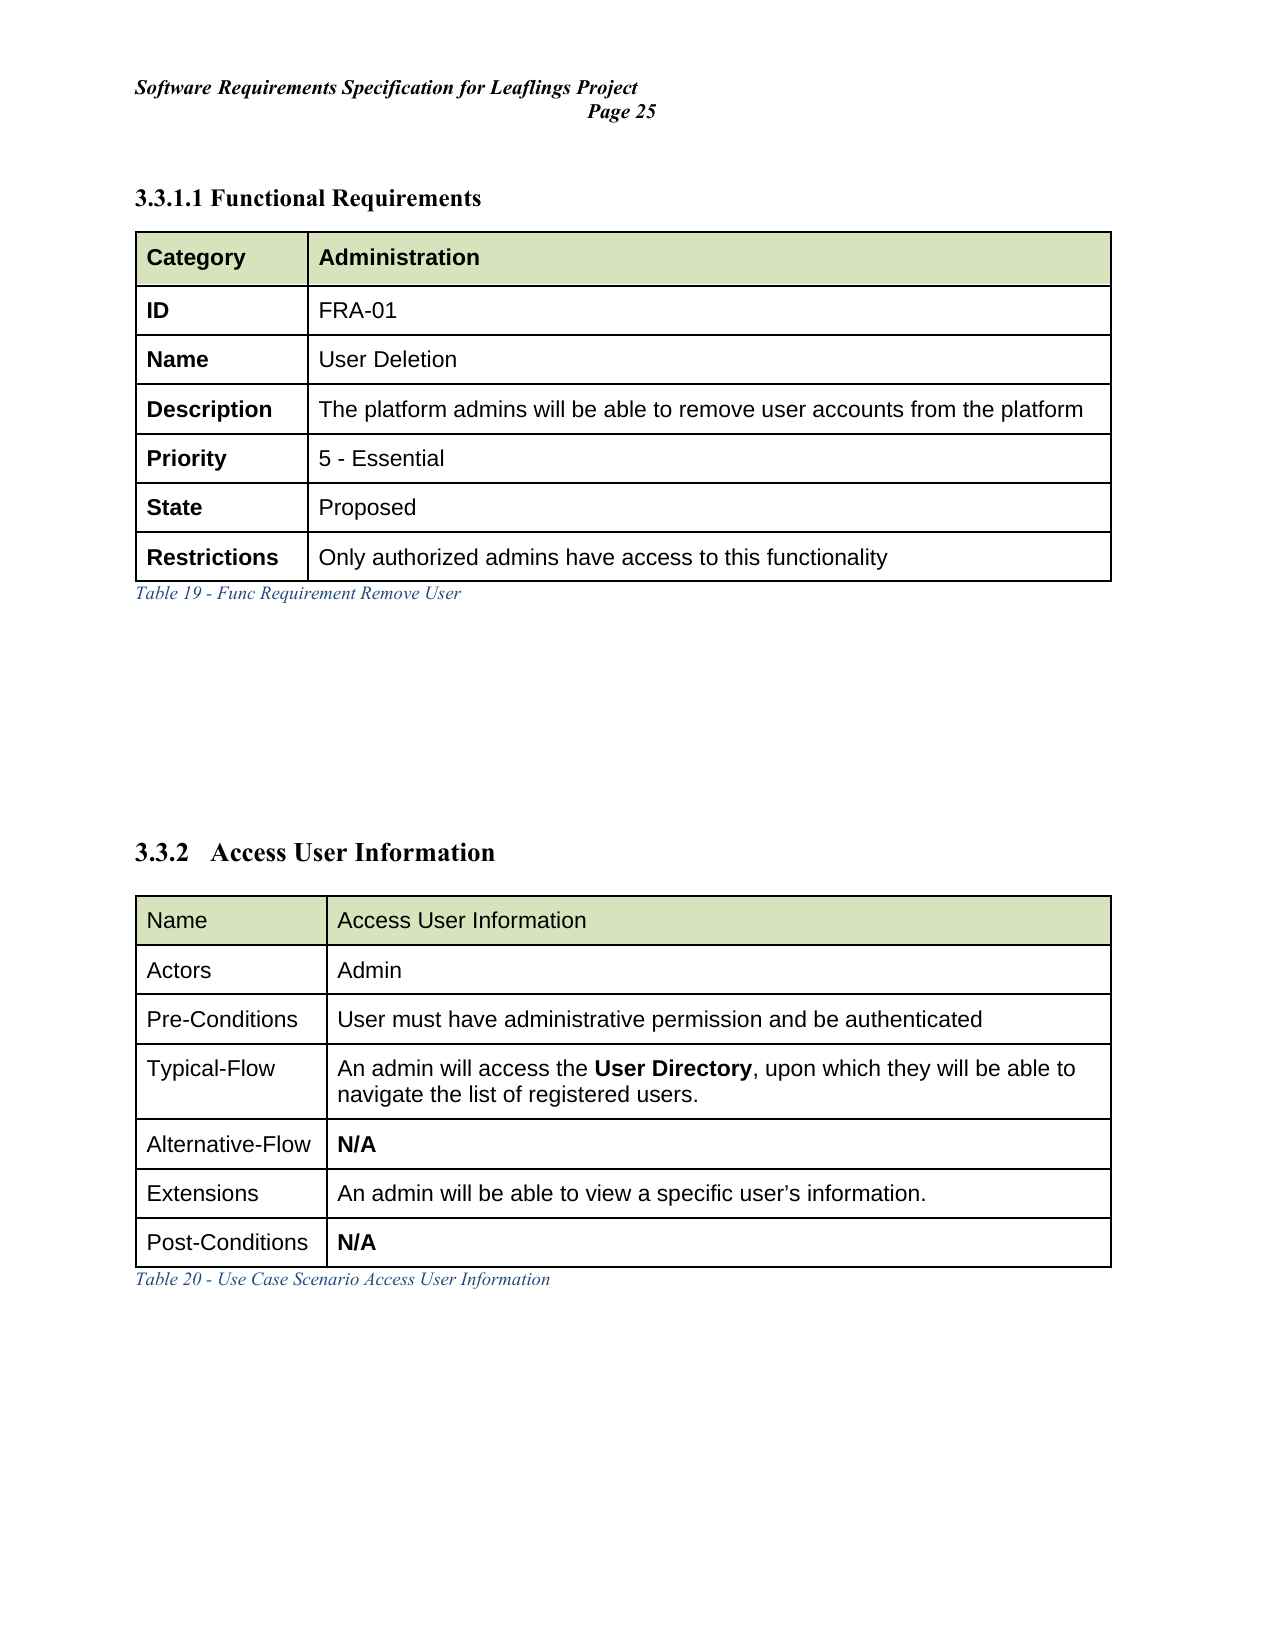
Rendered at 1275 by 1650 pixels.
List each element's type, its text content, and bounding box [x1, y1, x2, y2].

table_header Category [137, 233, 307, 284]
table_cell Description [137, 385, 307, 432]
text Table 20 - Use Case Scenario Access User Information [135, 1268, 1140, 1290]
list Access User Information [135, 836, 1140, 867]
table_cell FRA-01 [309, 287, 1110, 334]
table_cell Post-Conditions [137, 1219, 326, 1266]
table_header Administration [309, 233, 1110, 284]
table_cell State [137, 484, 307, 531]
table_cell Extensions [137, 1170, 326, 1217]
table_cell Restrictions [137, 533, 307, 580]
table_cell Name [137, 336, 307, 383]
table_cell ID [137, 287, 307, 334]
table_cell Only authorized admins have access to this functionality [309, 533, 1110, 580]
list Functional Requirements [135, 183, 1140, 212]
table_header Name [137, 897, 326, 944]
table_cell Admin [328, 946, 1110, 993]
table_header Access User Information [328, 897, 1110, 944]
table_cell N/A [328, 1120, 1110, 1167]
table_cell An admin will be able to view a specific user’s information. [328, 1170, 1110, 1217]
table_cell 5 - Essential [309, 435, 1110, 482]
table_cell User Deletion [309, 336, 1110, 383]
table_cell Alternative-Flow [137, 1120, 326, 1167]
table_cell Actors [137, 946, 326, 993]
table_cell N/A [328, 1219, 1110, 1266]
table_cell User must have administrative permission and be authenticated [328, 995, 1110, 1043]
table_cell Priority [137, 435, 307, 482]
text Table 19 - Func Requirement Remove User [135, 582, 1140, 604]
table_cell The platform admins will be able to remove user accounts from the platform [309, 385, 1110, 432]
table_cell An admin will access the User Directory, upon which they will be able to navigate the list of registered users. [328, 1045, 1110, 1118]
table_cell Pre-Conditions [137, 995, 326, 1043]
table_cell Proposed [309, 484, 1110, 531]
table_cell Typical-Flow [137, 1045, 326, 1118]
